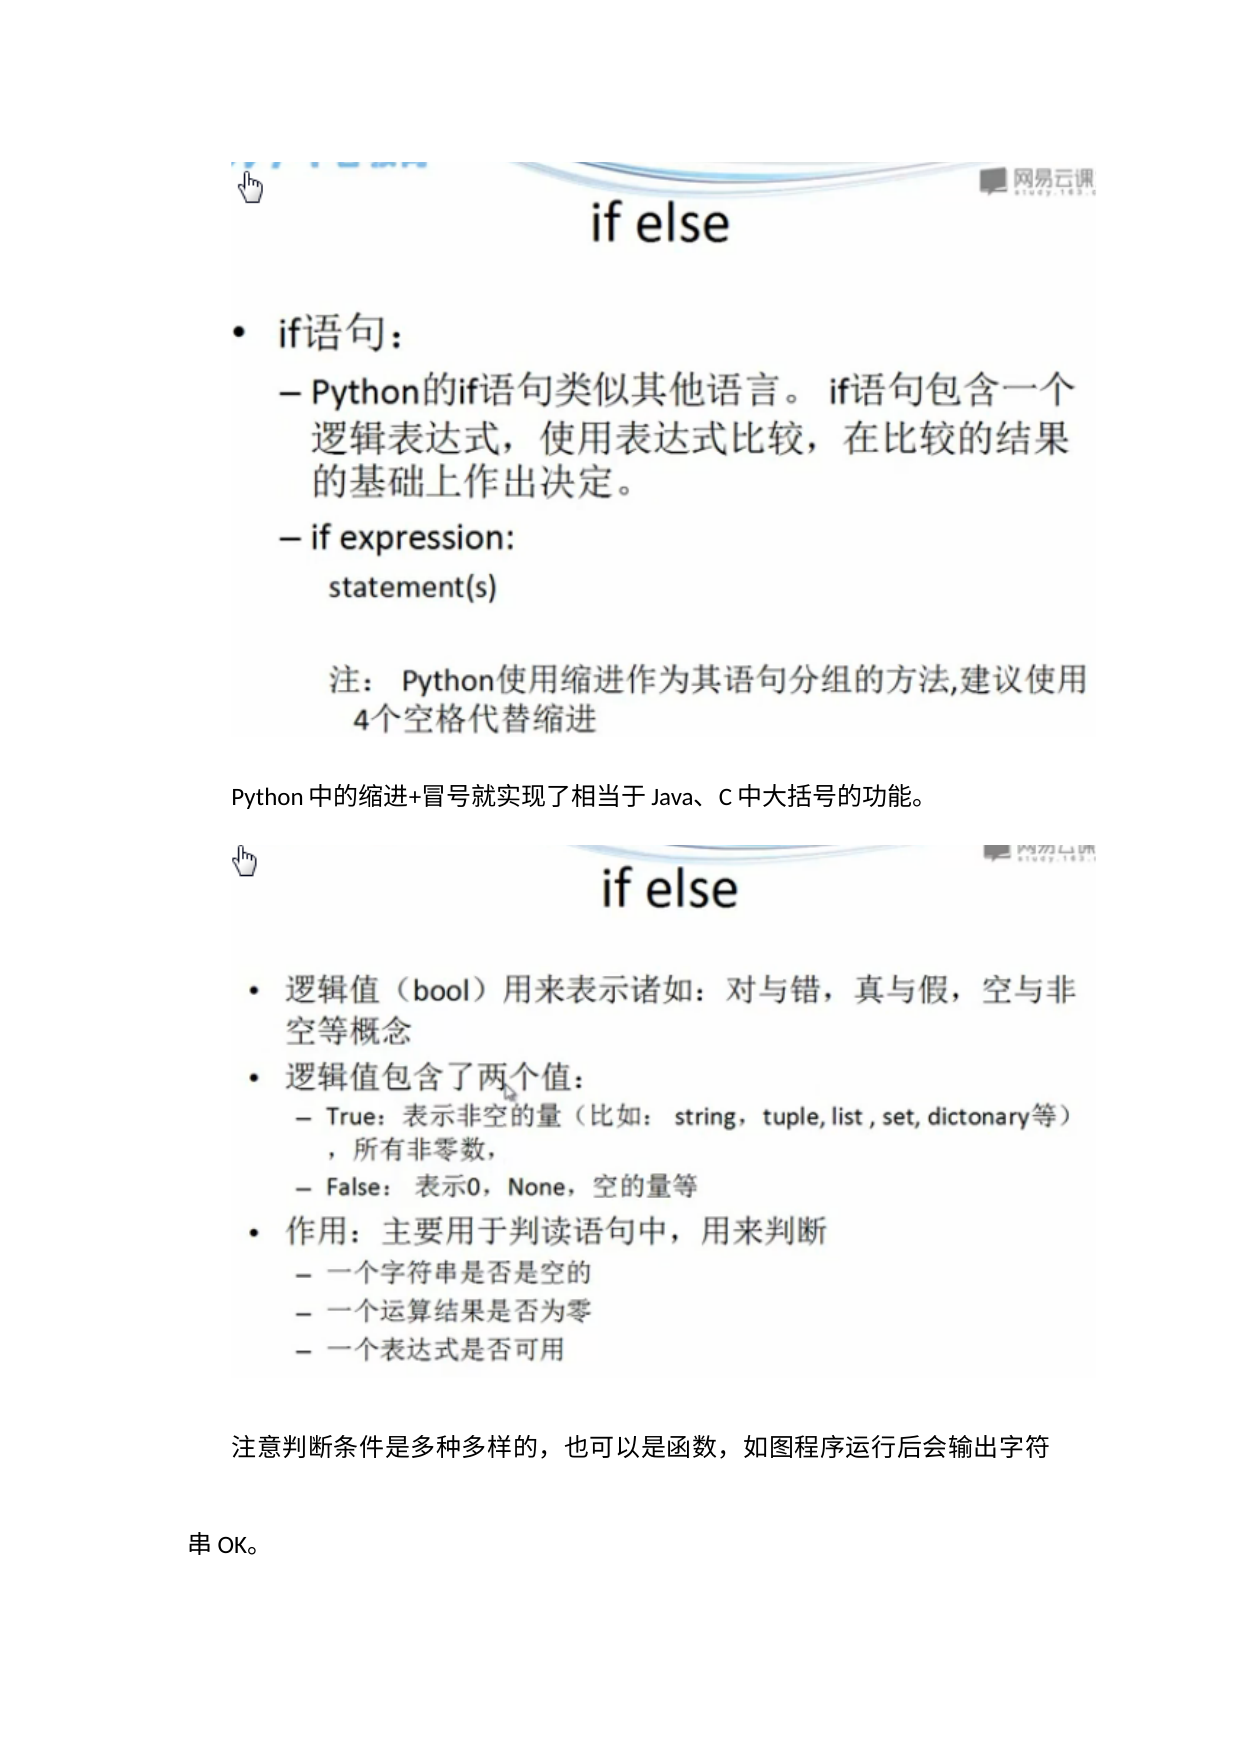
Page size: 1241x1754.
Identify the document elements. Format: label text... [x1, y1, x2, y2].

picture [231, 845, 1096, 1378]
text Python中的缩进+冒号就实现了相当于Java、C中大括号的功能。 [187, 762, 1053, 827]
text 注意判断条件是多种多样的，也可以是函数，如图程序运行后会输出字符串OK。 [187, 1413, 1053, 1576]
picture [231, 162, 1097, 737]
